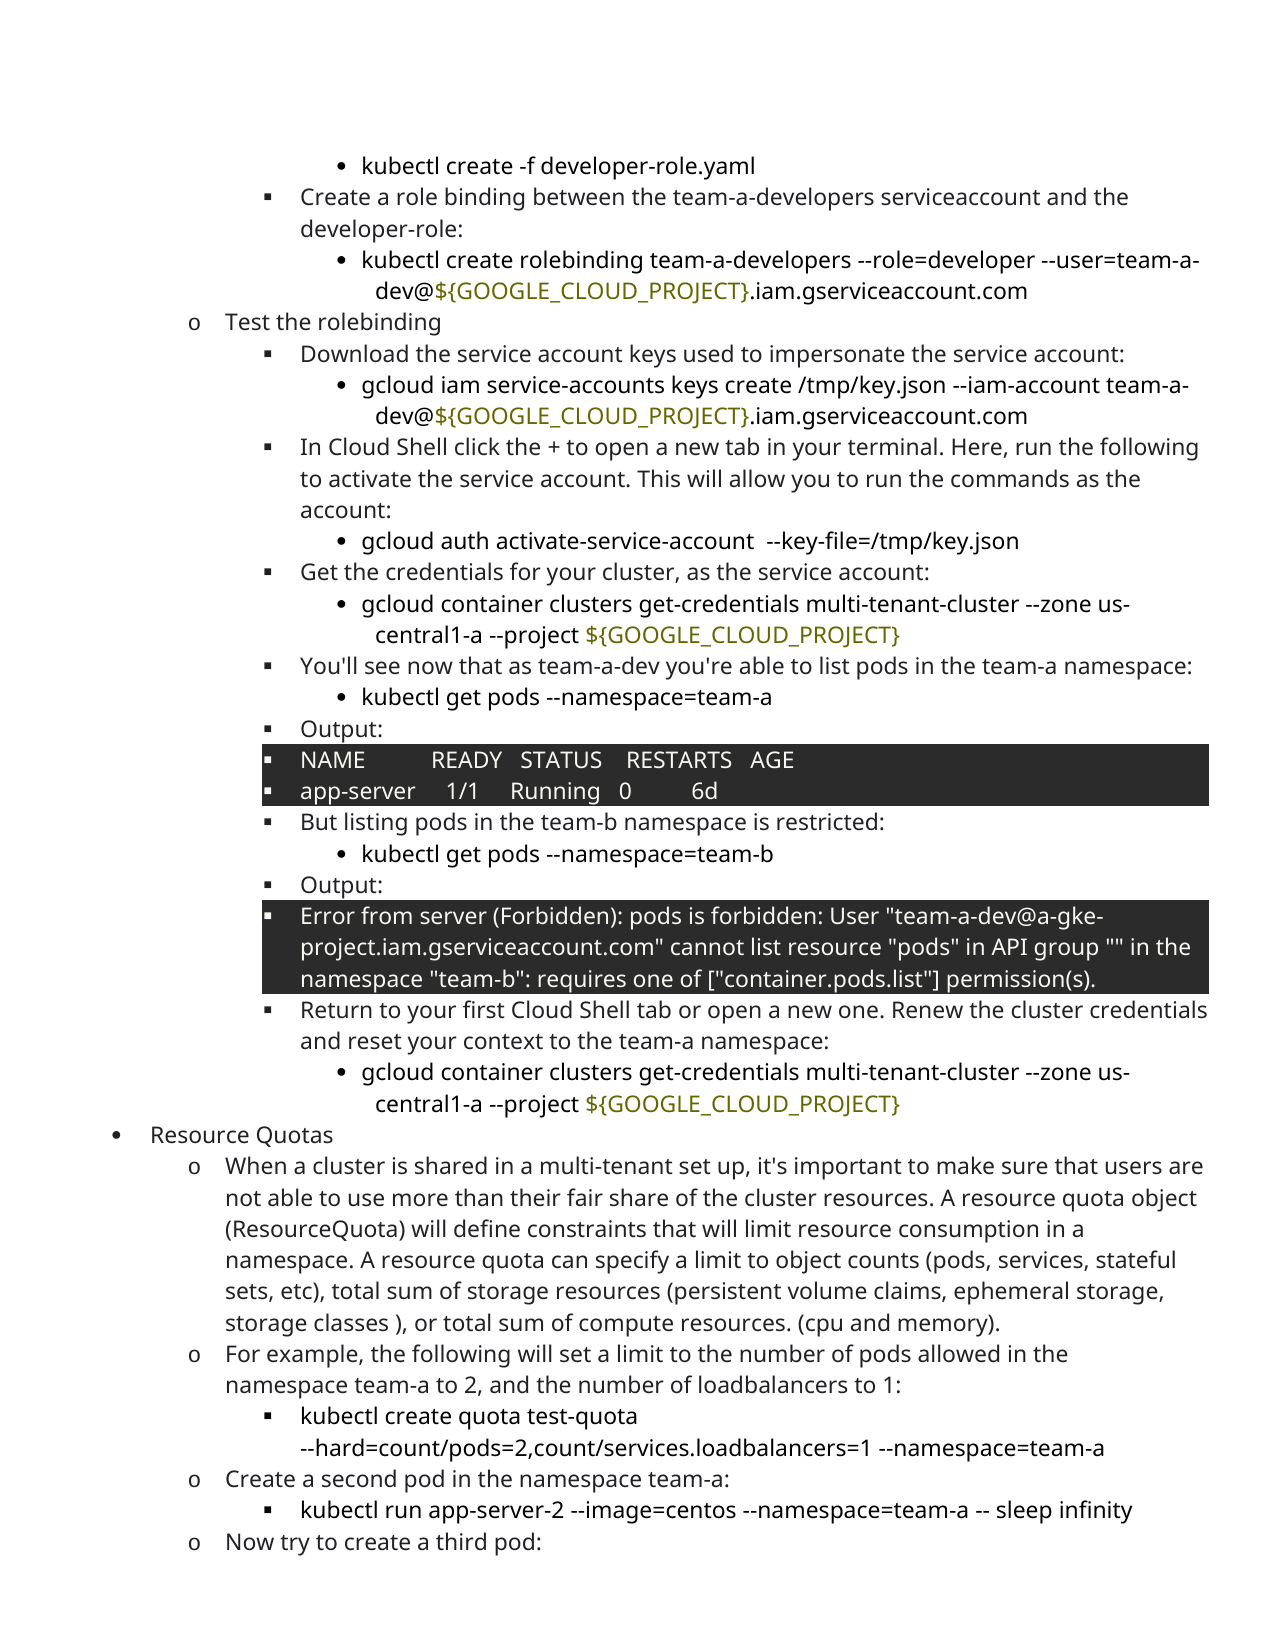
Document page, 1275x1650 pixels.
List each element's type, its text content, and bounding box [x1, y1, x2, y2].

list kubectl get pods --namespace=team-b [337, 838, 1209, 869]
list Now try to create a third pod: [187, 1525, 1209, 1557]
list In Cloud Shell click the + to open a new tab in your terminal. Here, run the following to activate the service account. This will allow you to run the commands as the account: [262, 431, 1209, 525]
list For example, the following will set a limit to the number of pods allowed in the namespace team-a to 2, and the number of loadbalancers to 1: [187, 1338, 1209, 1400]
list Create a second pod in the namespace team-a: [187, 1463, 1209, 1494]
list kubectl create -f developer-role.yaml [337, 150, 1209, 181]
list Error from server (Forbidden): pods is forbidden: User "team-a-dev@a-gke-project.iam.gserviceaccount.com" cannot list resource "pods" in API group "" in the namespace "team-b": requires one of ["container.pods.list"] permission(s). [262, 900, 1209, 994]
list gcloud auth activate-service-account --key-file=/tmp/key.json [337, 525, 1209, 556]
list Output: [262, 869, 1209, 900]
list Output: [262, 713, 1209, 744]
list Test the rolebinding [187, 306, 1209, 338]
list NAME READY STATUS RESTARTS AGE [262, 744, 1209, 775]
list Get the credentials for your cluster, as the service account: [262, 556, 1209, 588]
list You'll see now that as team-a-dev you're able to list pods in the team-a namespace: [262, 650, 1209, 681]
list Return to your first Cloud Shell tab or open a new one. Renew the cluster credentials and reset your context to the team-a namespace: [262, 994, 1209, 1056]
list Resource Quotas [112, 1119, 1209, 1150]
list kubectl get pods --namespace=team-a [337, 681, 1209, 713]
list kubectl create quota test-quota --hard=count/pods=2,count/services.loadbalancers=1 --namespace=team-a [262, 1400, 1209, 1463]
list When a cluster is shared in a multi-tenant set up, it's important to make sure that users are not able to use more than their fair share of the cluster resources. A resource quota object (ResourceQuota) will define constraints that will limit resource consumption in a namespace. A resource quota can specify a limit to object counts (pods, services, stateful sets, etc), total sum of storage resources (persistent volume claims, ephemeral storage, storage classes ), or total sum of compute resources. (cpu and memory). [187, 1150, 1209, 1338]
list app-server 1/1 Running 0 6d [262, 775, 1209, 806]
list Create a role binding between the team-a-developers serviceaccount and the developer-role: [262, 181, 1209, 244]
list gcloud container clusters get-credentials multi-tenant-cluster --zone us-central1-a --project ${GOOGLE_CLOUD_PROJECT} [337, 588, 1209, 650]
list gcloud container clusters get-credentials multi-tenant-cluster --zone us-central1-a --project ${GOOGLE_CLOUD_PROJECT} [337, 1056, 1209, 1119]
list gcloud iam service-accounts keys create /tmp/key.json --iam-account team-a-dev@${GOOGLE_CLOUD_PROJECT}.iam.gserviceaccount.com [337, 369, 1209, 431]
list Download the service account keys used to impersonate the service account: [262, 338, 1209, 369]
list kubectl run app-server-2 --image=centos --namespace=team-a -- sleep infinity [262, 1494, 1209, 1525]
list kubectl create rolebinding team-a-developers --role=developer --user=team-a-dev@${GOOGLE_CLOUD_PROJECT}.iam.gserviceaccount.com [337, 244, 1209, 306]
list But listing pods in the team-b namespace is restricted: [262, 806, 1209, 838]
